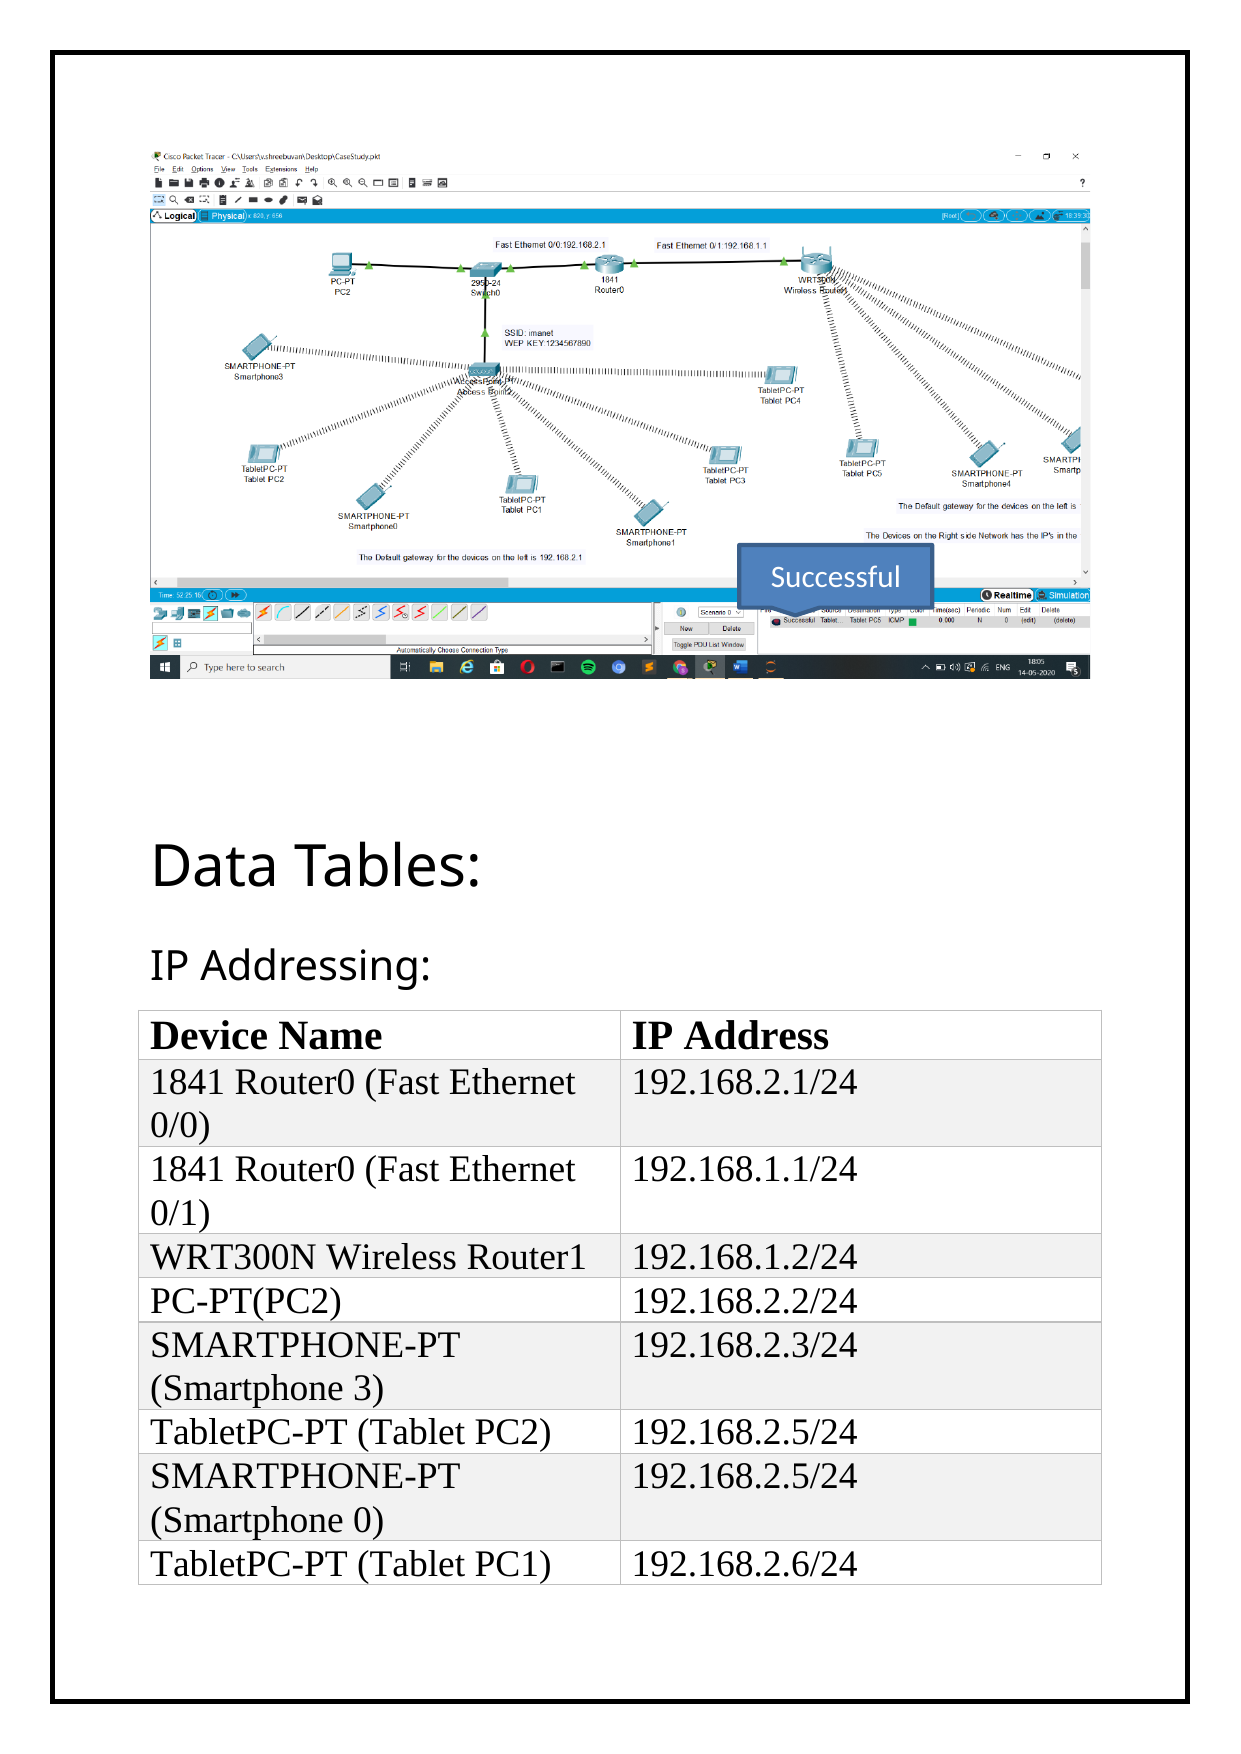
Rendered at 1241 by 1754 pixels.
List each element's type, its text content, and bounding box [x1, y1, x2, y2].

table_header Device Name [139, 1011, 620, 1058]
picture [990, 212, 997, 219]
table_cell 192.168.2.6/24 [621, 1541, 1101, 1584]
table_cell TabletPC-PT (Tablet PC2) [139, 1410, 620, 1453]
table_cell 192.168.2.5/24 [621, 1454, 1101, 1540]
picture [150, 150, 1091, 679]
table_cell 1841 Router0 (Fast Ethernet 0/0) [139, 1060, 620, 1146]
table_cell 192.168.1.2/24 [621, 1234, 1101, 1277]
table_cell 1841 Router0 (Fast Ethernet 0/1) [139, 1147, 620, 1233]
picture [1039, 592, 1046, 599]
table_cell SMARTPHONE-PT (Smartphone 0) [139, 1454, 620, 1540]
subtitle IP Addressing: [150, 936, 1090, 993]
table_cell WRT300N Wireless Router1 [139, 1234, 620, 1277]
subtitle Data Tables: [150, 824, 1090, 903]
table_cell PC-PT(PC2) [139, 1278, 620, 1321]
table_cell TabletPC-PT (Tablet PC1) [139, 1541, 620, 1584]
table_cell 192.168.2.3/24 [621, 1323, 1101, 1409]
table_cell 192.168.2.2/24 [621, 1278, 1101, 1321]
table_cell 192.168.2.1/24 [621, 1060, 1101, 1146]
table_cell SMARTPHONE-PT (Smartphone 3) [139, 1323, 620, 1409]
table_header IP Address [621, 1011, 1101, 1058]
table_cell 192.168.1.1/24 [621, 1147, 1101, 1233]
table_cell 192.168.2.5/24 [621, 1410, 1101, 1453]
